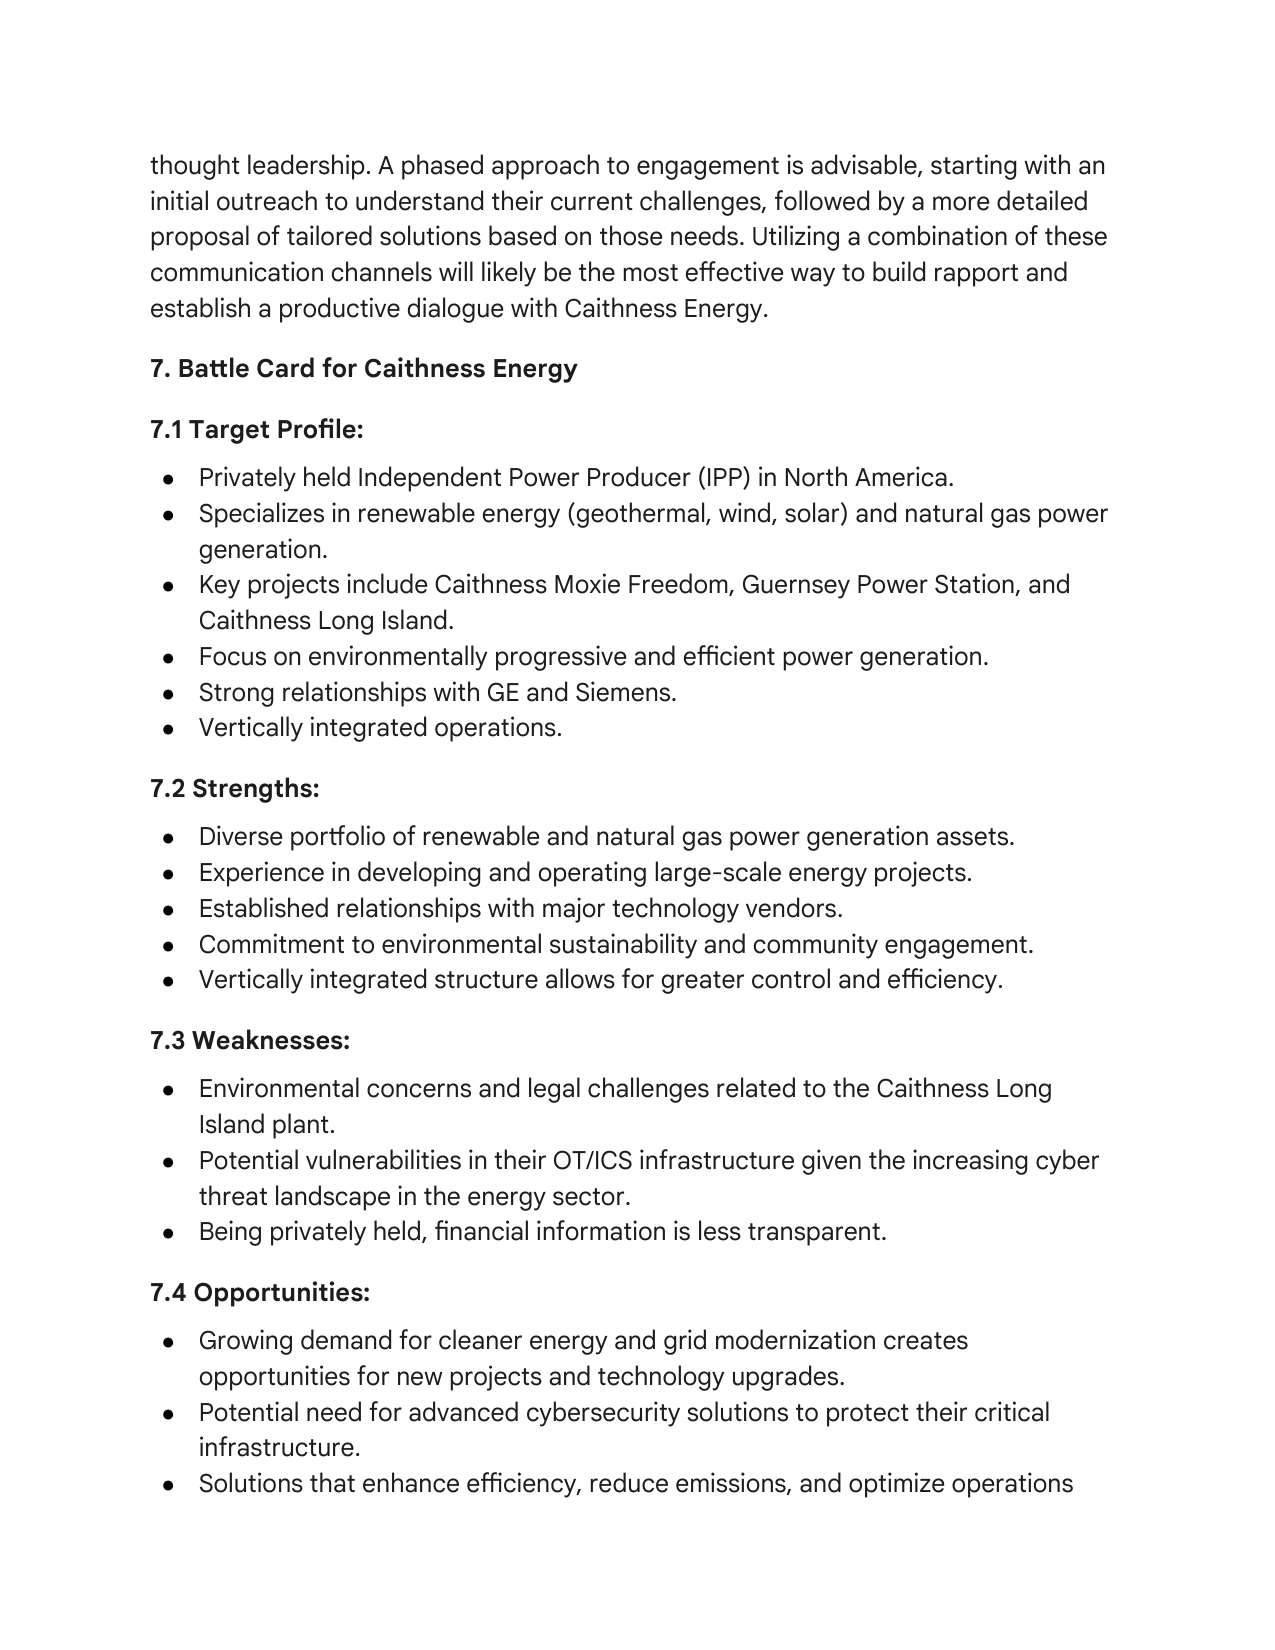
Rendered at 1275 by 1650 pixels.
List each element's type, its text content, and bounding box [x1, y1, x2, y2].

list Specializes in renewable energy (geothermal, wind, solar) and natural gas power generation. [161, 498, 1125, 565]
list Vertically integrated structure allows for greater control and efficiency. [161, 964, 1125, 996]
list Diverse portfolio of renewable and natural gas power generation assets. [161, 822, 1125, 853]
list Potential need for advanced cybersecurity solutions to protect their critical infrastructure. [161, 1397, 1125, 1464]
list Privately held Independent Power Producer (IPP) in North America. [161, 463, 1125, 494]
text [150, 150, 1125, 324]
list Focus on environmentally progressive and efficient power generation. [161, 641, 1125, 673]
text 7.3 Weaknesses: [150, 1025, 1125, 1057]
list Potential vulnerabilities in their OT/ICS infrastructure given the increasing cyber threat landscape in the energy sector. [161, 1145, 1125, 1212]
list Commitment to environmental sustainability and community engagement. [161, 929, 1125, 960]
list Being privately held, financial information is less transparent. [161, 1216, 1125, 1248]
text 7.2 Strengths: [150, 773, 1125, 805]
list Growing demand for cleaner energy and grid modernization creates opportunities for new projects and technology upgrades. [161, 1325, 1125, 1392]
list Environmental concerns and legal challenges related to the Caithness Long Island plant. [161, 1073, 1125, 1141]
list Vertically integrated operations. [161, 713, 1125, 744]
list Strong relationships with GE and Siemens. [161, 677, 1125, 708]
text 7.4 Opportunities: [150, 1277, 1125, 1308]
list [161, 1468, 1125, 1500]
list Established relationships with major technology vendors. [161, 893, 1125, 924]
text 7. Battle Card for Caithness Energy [150, 354, 1125, 385]
list Key projects include Caithness Moxie Freedom, Guernsey Power Station, and Caithness Long Island. [161, 570, 1125, 637]
list Experience in developing and operating large-scale energy projects. [161, 857, 1125, 889]
text 7.1 Target Profile: [150, 414, 1125, 446]
